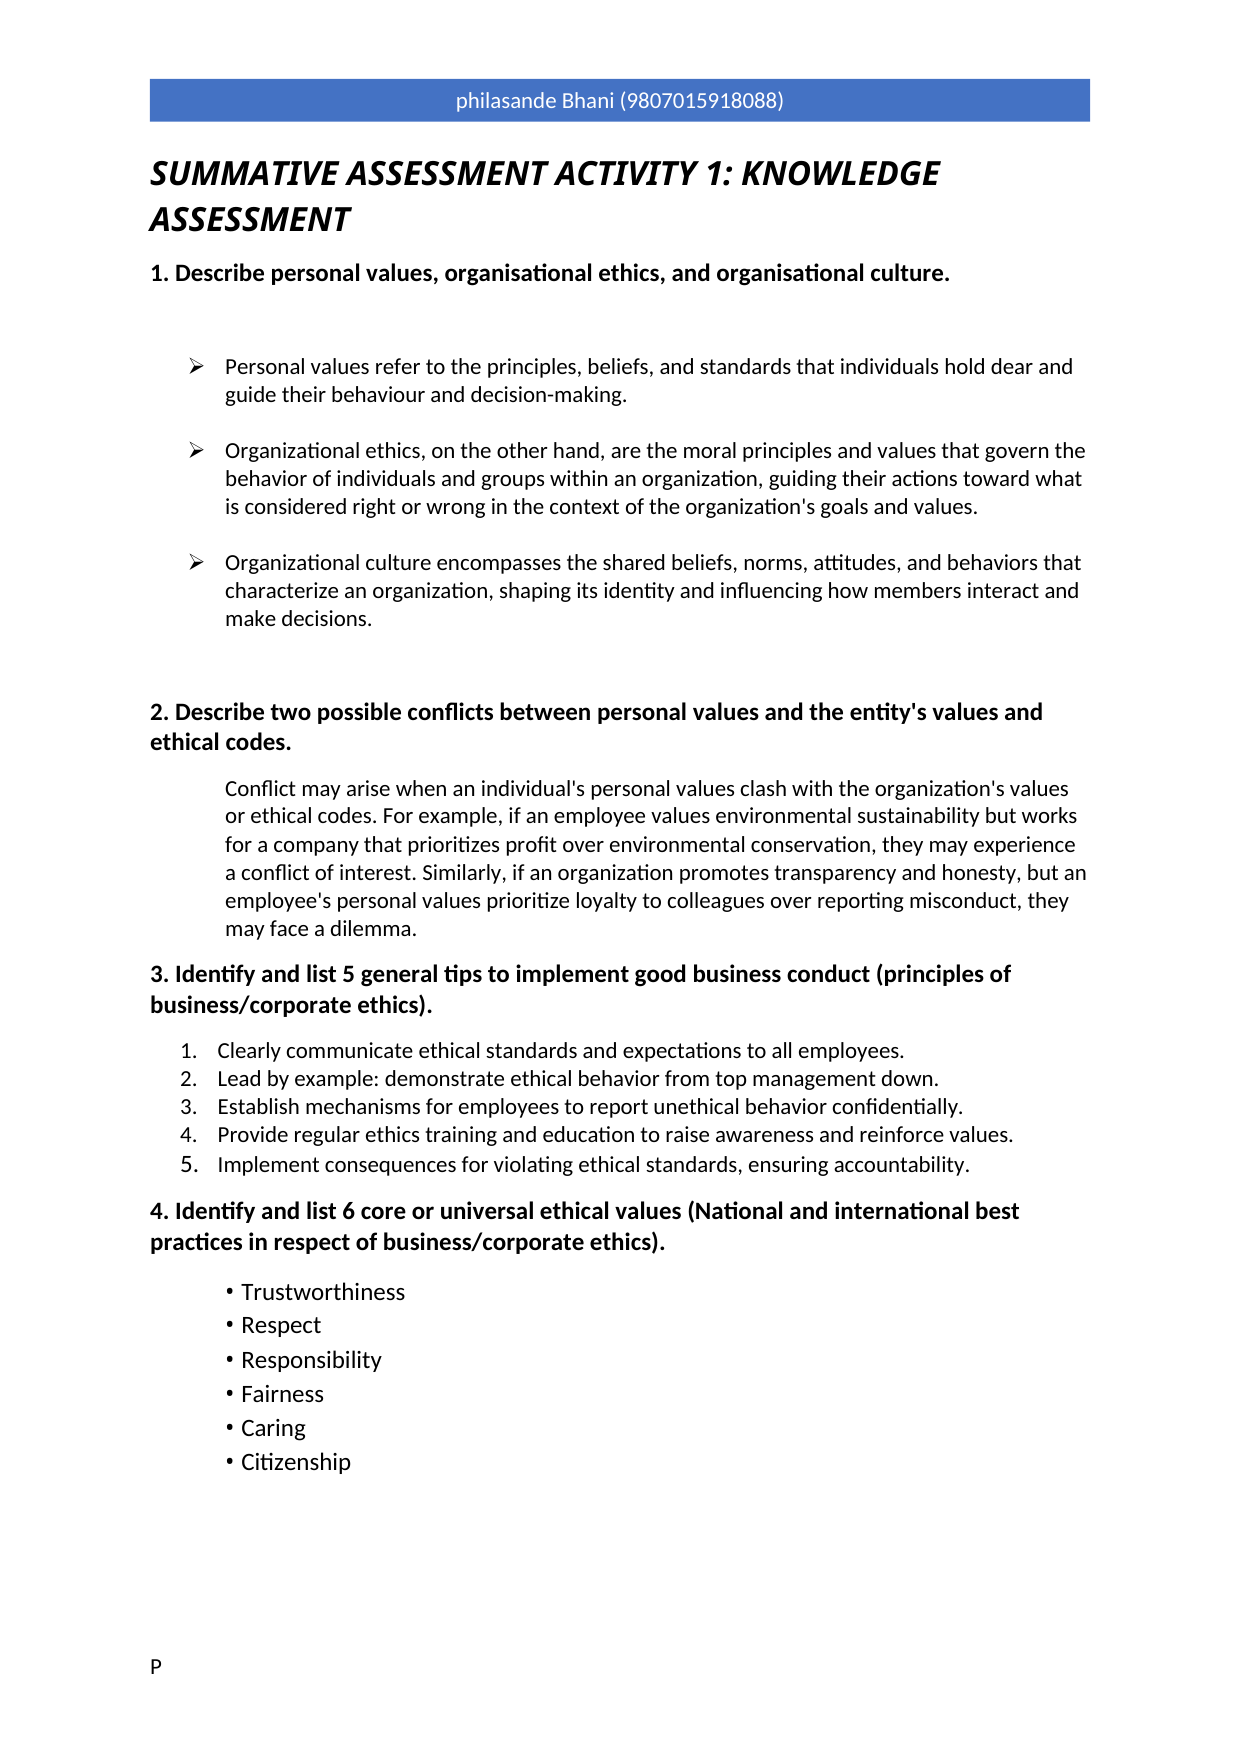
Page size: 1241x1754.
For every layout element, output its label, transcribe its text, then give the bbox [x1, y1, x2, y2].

text • Respect [225, 1307, 1090, 1341]
text • Fairness [225, 1375, 1090, 1409]
list Establish mechanisms for employees to report unethical behavior confidentially. [180, 1092, 1090, 1120]
text 4. Identify and list 6 core or universal ethical values (National and international best practices in respect of business/corporate ethics). [150, 1195, 1090, 1256]
text SUMMATIVE ASSESSMENT ACTIVITY 1: KNOWLEDGE ASSESSMENT [150, 150, 1090, 241]
text • Citizenship [225, 1443, 1090, 1477]
list Lead by example: demonstrate ethical behavior from top management down. [180, 1064, 1090, 1092]
list Organizational culture encompasses the shared beliefs, norms, attitudes, and behaviors that characterize an organization, shaping its identity and influencing how members interact and make decisions. [187, 548, 1090, 632]
text 3. Identify and list 5 general tips to implement good business conduct (principles of business/corporate ethics). [150, 958, 1090, 1019]
text Conflict may arise when an individual's personal values clash with the organization's values or ethical codes. For example, if an employee values environmental sustainability but works for a company that prioritizes profit over environmental conservation, they may experience a conflict of interest. Similarly, if an organization promotes transparency and honesty, but an employee's personal values prioritize loyalty to colleagues over reporting misconduct, they may face a dilemma. [225, 774, 1090, 942]
list Personal values refer to the principles, beliefs, and standards that individuals hold dear and guide their behaviour and decision-making. [187, 352, 1090, 408]
list Provide regular ethics training and education to raise awareness and reinforce values. [180, 1120, 1090, 1148]
text • Responsibility [225, 1341, 1090, 1375]
text 2. Describe two possible conflicts between personal values and the entity's values and ethical codes. [150, 696, 1090, 757]
list Organizational ethics, on the other hand, are the moral principles and values that govern the behavior of individuals and groups within an organization, guiding their actions toward what is considered right or wrong in the context of the organization's goals and values. [187, 436, 1090, 520]
text 1. Describe personal values, organisational ethics, and organisational culture. [150, 257, 1090, 288]
list Implement consequences for violating ethical standards, ensuring accountability. [180, 1148, 1090, 1179]
text • Trustworthiness [225, 1273, 1090, 1307]
text • Caring [225, 1409, 1090, 1443]
list Clearly communicate ethical standards and expectations to all employees. [180, 1036, 1090, 1064]
